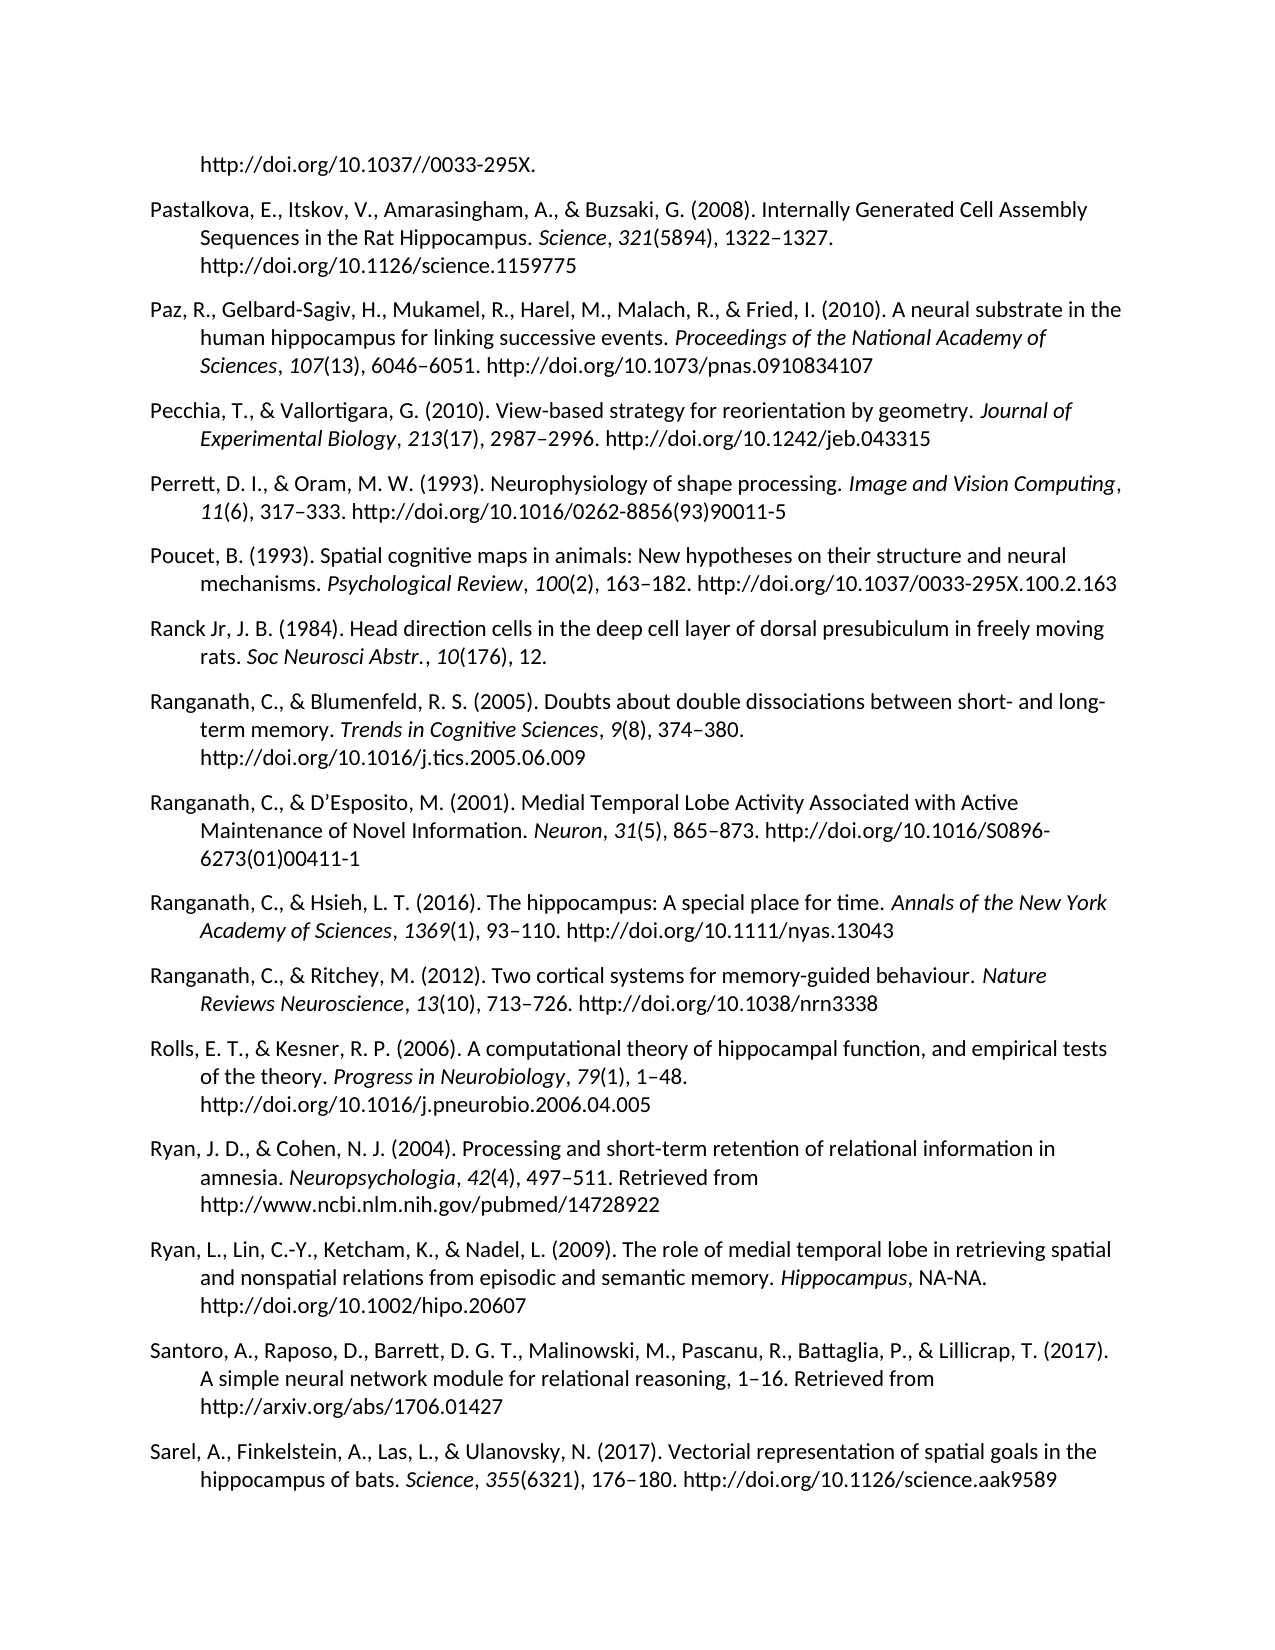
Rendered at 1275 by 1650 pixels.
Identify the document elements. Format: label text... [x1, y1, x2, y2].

text Rolls, E. T., & Kesner, R. P. (2006). A computational theory of hippocampal function, and empirical tests of the theory. Progress in Neurobiology, 79(1), 1–48. http://doi.org/10.1016/j.pneurobio.2006.04.005 [150, 1034, 1125, 1118]
text Sarel, A., Finkelstein, A., Las, L., & Ulanovsky, N. (2017). Vectorial representation of spatial goals in the hippocampus of bats. Science, 355(6321), 176–180. http://doi.org/10.1126/science.aak9589 [150, 1437, 1125, 1493]
text Paz, R., Gelbard-Sagiv, H., Mukamel, R., Harel, M., Malach, R., & Fried, I. (2010). A neural substrate in the human hippocampus for linking successive events. Proceedings of the National Academy of Sciences, 107(13), 6046–6051. http://doi.org/10.1073/pnas.0910834107 [150, 295, 1125, 379]
text Ryan, J. D., & Cohen, N. J. (2004). Processing and short-term retention of relational information in amnesia. Neuropsychologia, 42(4), 497–511. Retrieved from http://www.ncbi.nlm.nih.gov/pubmed/14728922 [150, 1134, 1125, 1219]
text Ranganath, C., & Hsieh, L. T. (2016). The hippocampus: A special place for time. Annals of the New York Academy of Sciences, 1369(1), 93–110. http://doi.org/10.1111/nyas.13043 [150, 888, 1125, 944]
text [150, 150, 1125, 178]
text Ryan, L., Lin, C.-Y., Ketcham, K., & Nadel, L. (2009). The role of medial temporal lobe in retrieving spatial and nonspatial relations from episodic and semantic memory. Hippocampus, NA-NA. http://doi.org/10.1002/hipo.20607 [150, 1235, 1125, 1319]
text Poucet, B. (1993). Spatial cognitive maps in animals: New hypotheses on their structure and neural mechanisms. Psychological Review, 100(2), 163–182. http://doi.org/10.1037/0033-295X.100.2.163 [150, 542, 1125, 598]
text Perrett, D. I., & Oram, M. W. (1993). Neurophysiology of shape processing. Image and Vision Computing, 11(6), 317–333. http://doi.org/10.1016/0262-8856(93)90011-5 [150, 469, 1125, 525]
text Santoro, A., Raposo, D., Barrett, D. G. T., Malinowski, M., Pascanu, R., Battaglia, P., & Lillicrap, T. (2017). A simple neural network module for relational reasoning, 1–16. Retrieved from http://arxiv.org/abs/1706.01427 [150, 1336, 1125, 1420]
text Ranganath, C., & Blumenfeld, R. S. (2005). Doubts about double dissociations between short- and long-term memory. Trends in Cognitive Sciences, 9(8), 374–380. http://doi.org/10.1016/j.tics.2005.06.009 [150, 687, 1125, 771]
text Ranck Jr, J. B. (1984). Head direction cells in the deep cell layer of dorsal presubiculum in freely moving rats. Soc Neurosci Abstr., 10(176), 12. [150, 614, 1125, 670]
text Ranganath, C., & Ritchey, M. (2012). Two cortical systems for memory-guided behaviour. Nature Reviews Neuroscience, 13(10), 713–726. http://doi.org/10.1038/nrn3338 [150, 961, 1125, 1017]
text Ranganath, C., & D’Esposito, M. (2001). Medial Temporal Lobe Activity Associated with Active Maintenance of Novel Information. Neuron, 31(5), 865–873. http://doi.org/10.1016/S0896-6273(01)00411-1 [150, 788, 1125, 872]
text Pecchia, T., & Vallortigara, G. (2010). View-based strategy for reorientation by geometry. Journal of Experimental Biology, 213(17), 2987–2996. http://doi.org/10.1242/jeb.043315 [150, 396, 1125, 452]
text Pastalkova, E., Itskov, V., Amarasingham, A., & Buzsaki, G. (2008). Internally Generated Cell Assembly Sequences in the Rat Hippocampus. Science, 321(5894), 1322–1327. http://doi.org/10.1126/science.1159775 [150, 195, 1125, 279]
